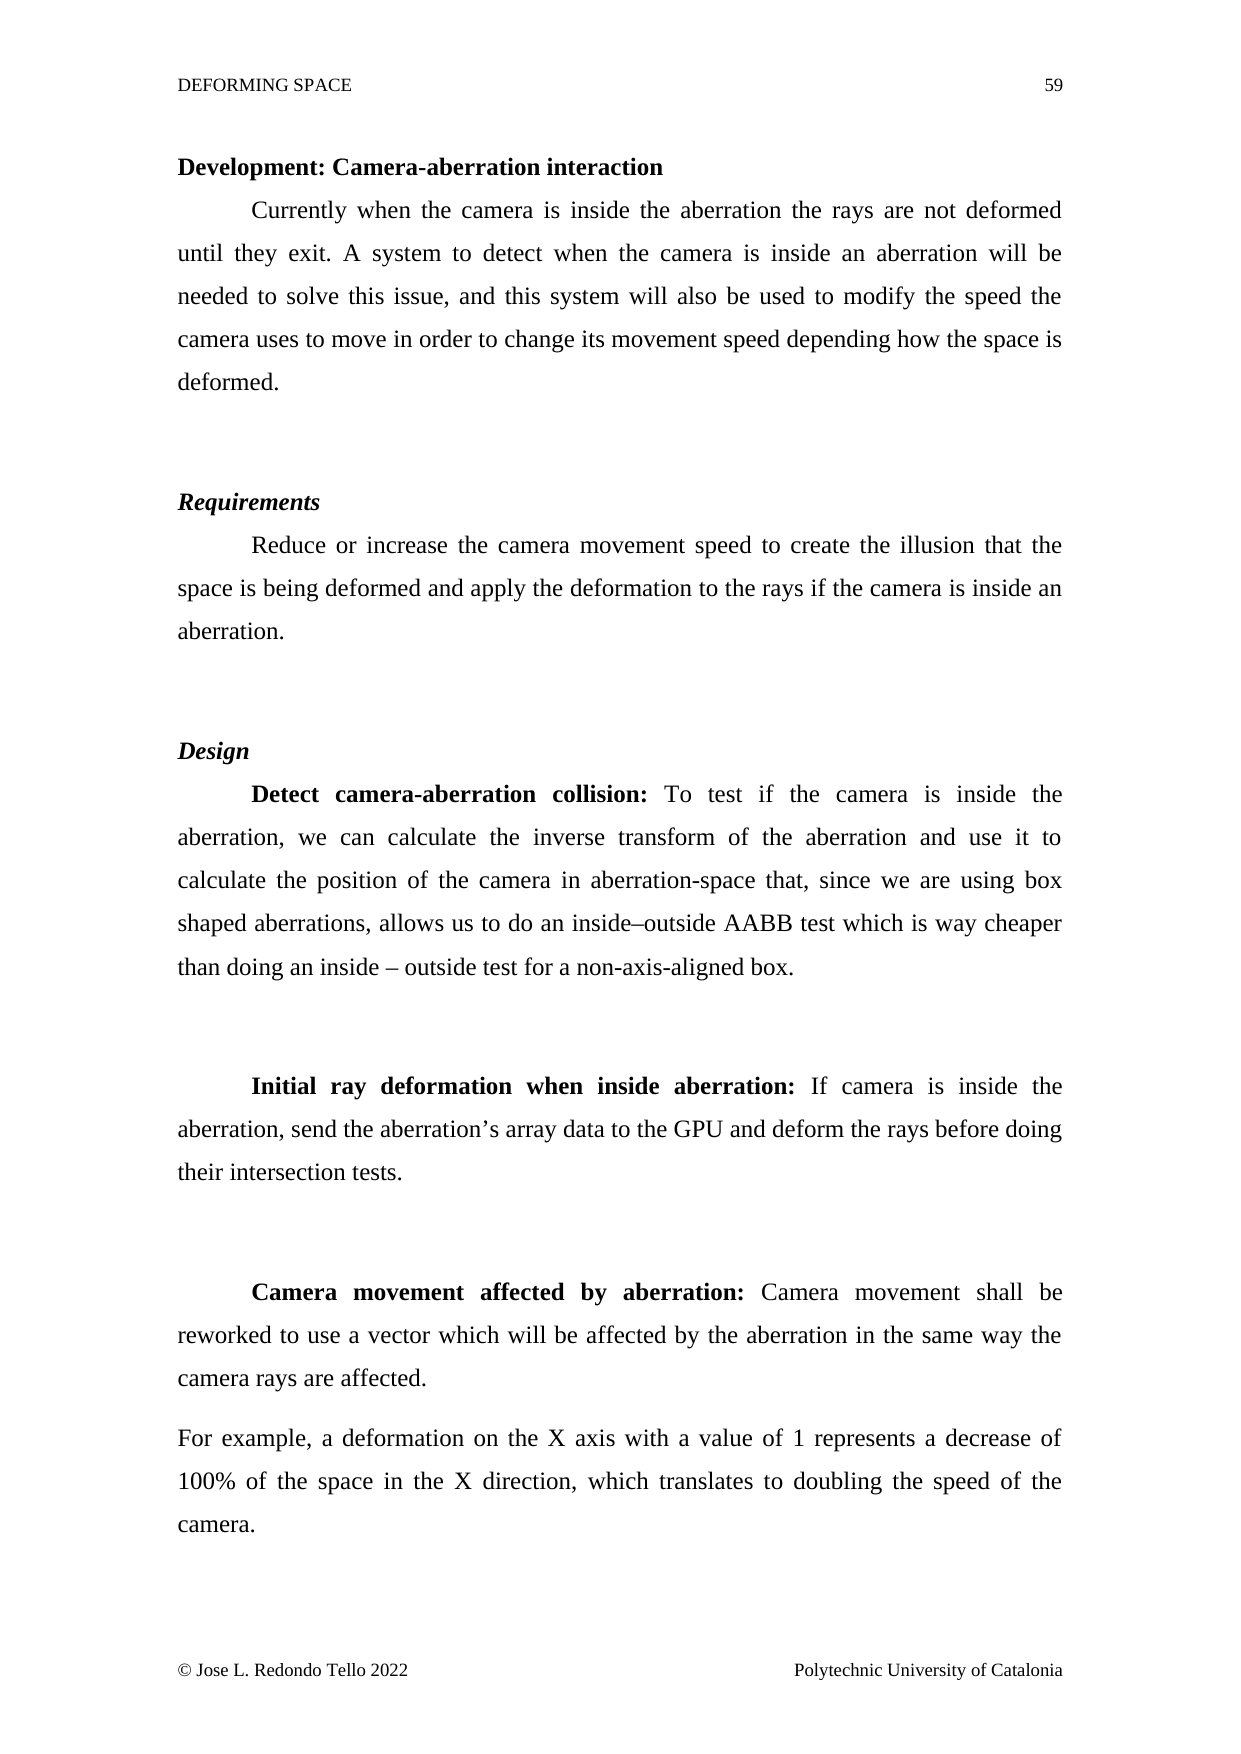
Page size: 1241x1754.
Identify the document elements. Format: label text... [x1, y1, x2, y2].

subtitle Requirements [177, 487, 1063, 516]
text Currently when the camera is inside the aberration the rays are not deformed until they exit. A system to detect when the camera is inside an aberration will be needed to solve this issue, and this system will also be used to modify the speed the camera uses to move in order to change its movement speed depending how the space is deformed. [177, 195, 1063, 396]
subtitle Development: Camera-aberration interaction [177, 152, 1063, 181]
text Reduce or increase the camera movement speed to create the illusion that the space is being deformed and apply the deformation to the rays if the camera is inside an aberration. [177, 530, 1063, 645]
text For example, a deformation on the X axis with a value of 1 represents a decrease of 100% of the space in the X direction, which translates to doubling the speed of the camera. [177, 1423, 1063, 1538]
text Detect camera-aberration collision: To test if the camera is inside the aberration, we can calculate the inverse transform of the aberration and use it to calculate the position of the camera in aberration-space that, since we are using box shaped aberrations, allows us to do an inside–outside AABB test which is way cheaper than doing an inside – outside test for a non-axis-aligned box. [177, 779, 1063, 980]
text Initial ray deformation when inside aberration: If camera is inside the aberration, send the aberration’s array data to the GPU and deform the rays before doing their intersection tests. [177, 1071, 1063, 1186]
text Camera movement affected by aberration: Camera movement shall be reworked to use a vector which will be affected by the aberration in the same way the camera rays are affected. [177, 1277, 1063, 1392]
subtitle Design [177, 736, 1063, 765]
